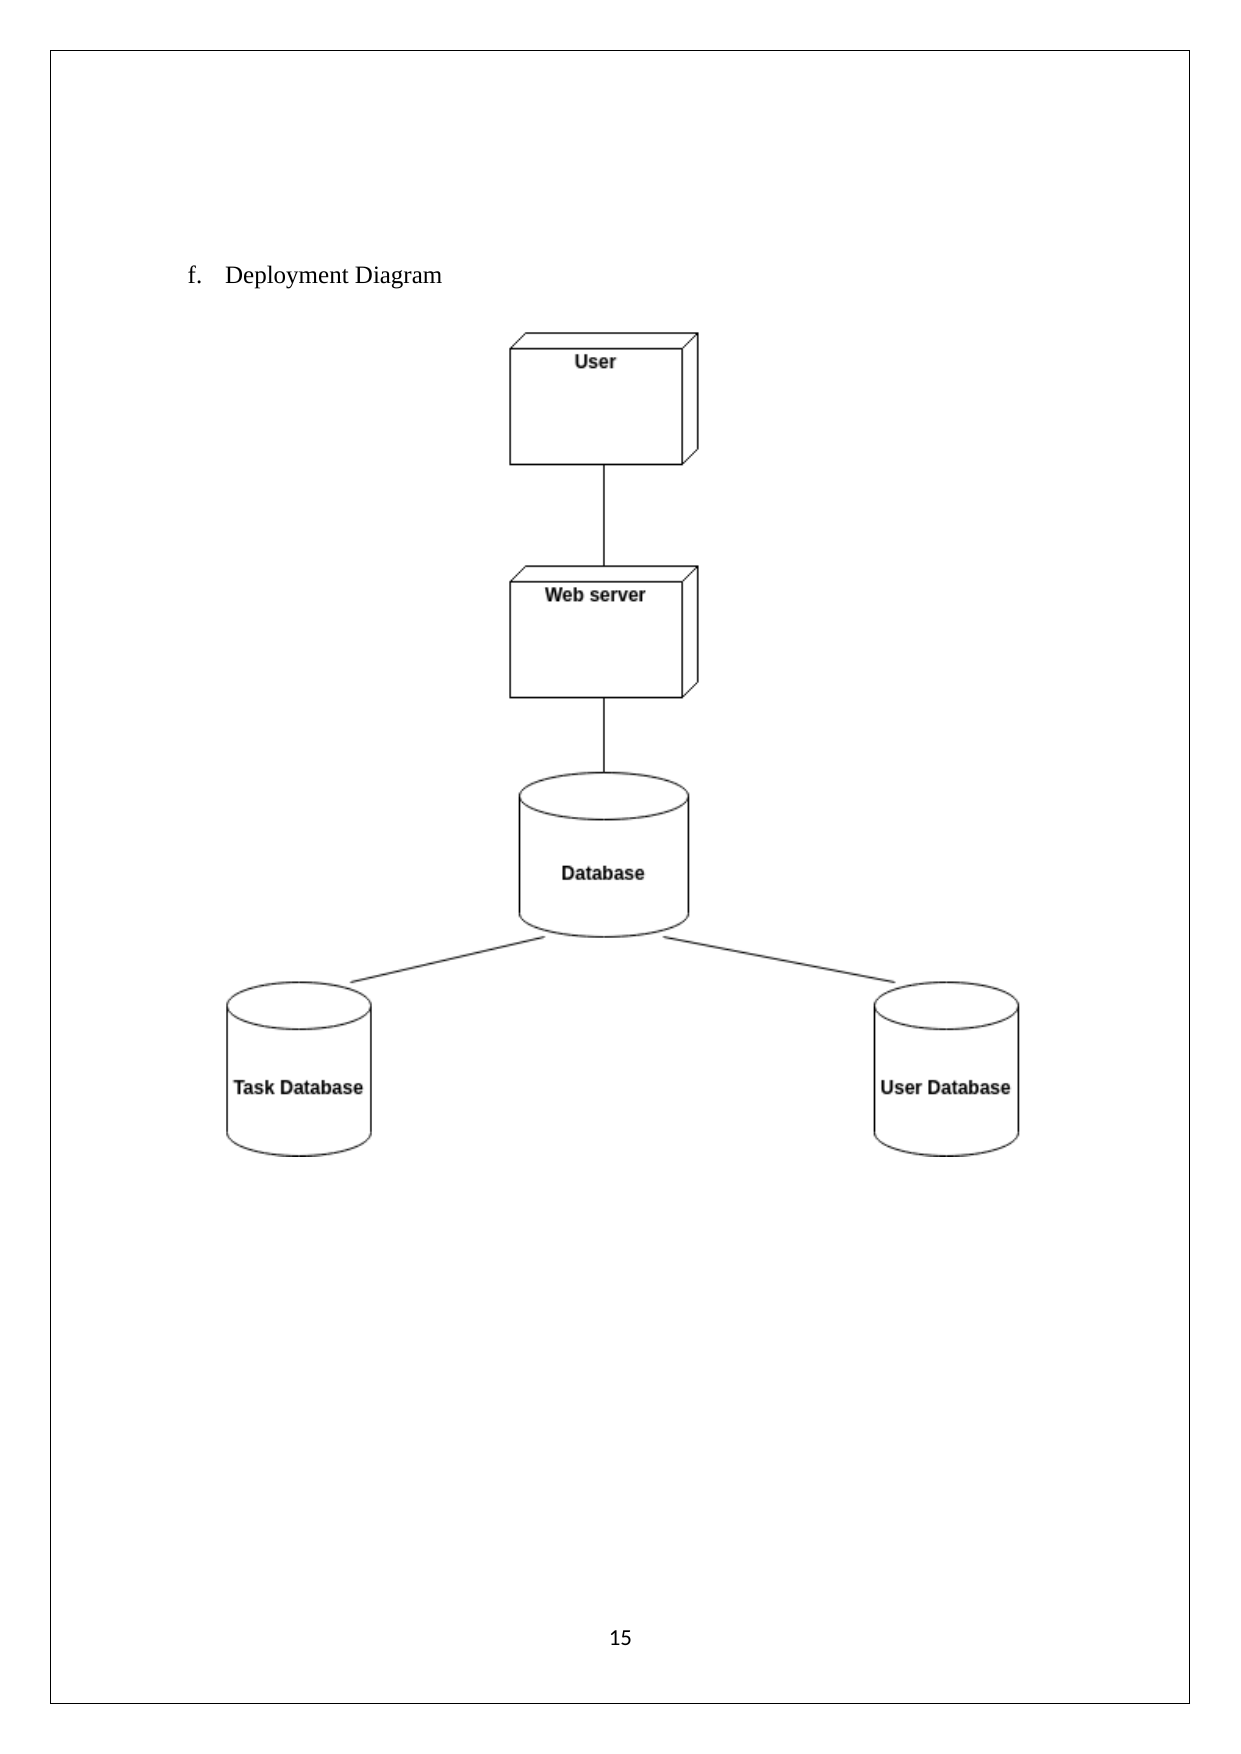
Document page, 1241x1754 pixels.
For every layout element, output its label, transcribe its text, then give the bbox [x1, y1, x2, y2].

picture [225, 332, 1021, 1157]
list Deployment Diagram [187, 260, 1090, 289]
